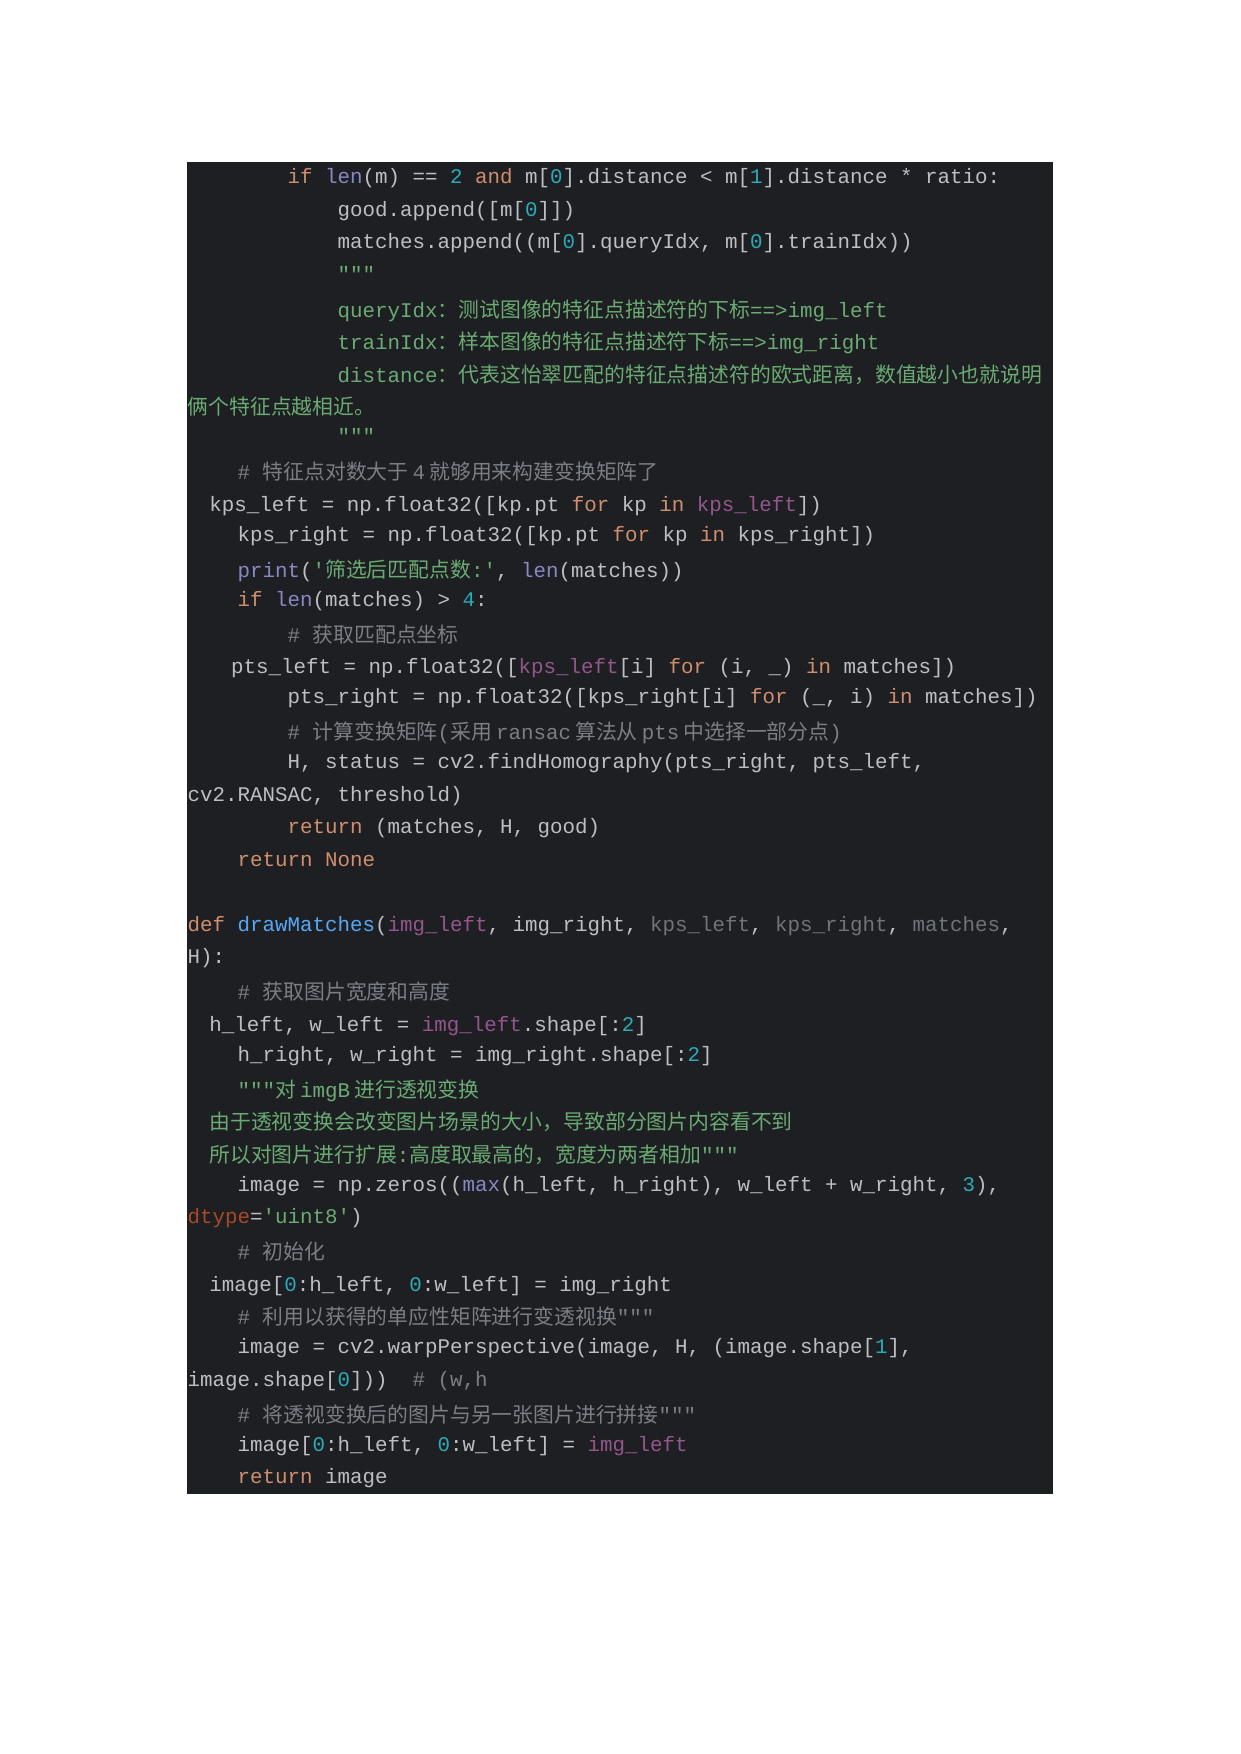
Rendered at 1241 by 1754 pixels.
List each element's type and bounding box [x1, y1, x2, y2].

text [187, 162, 1053, 1494]
